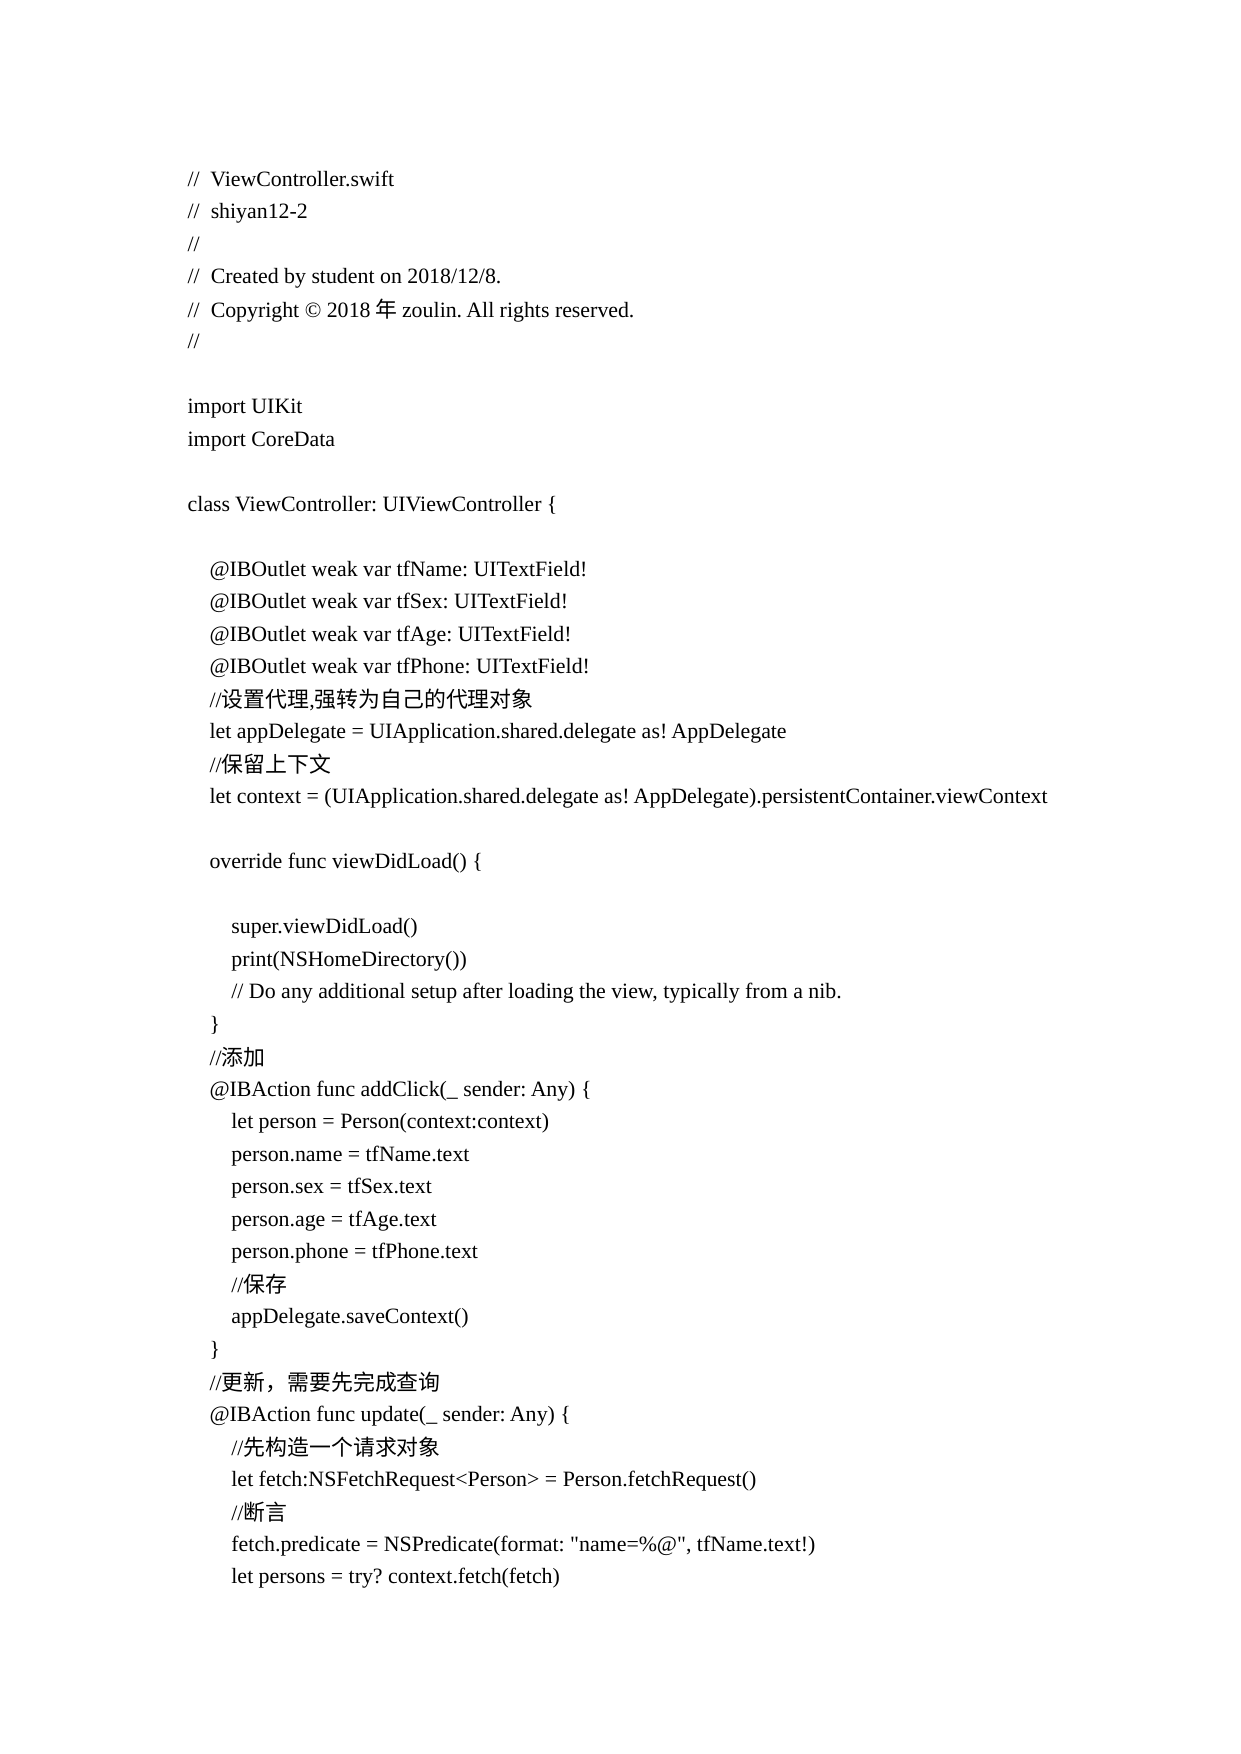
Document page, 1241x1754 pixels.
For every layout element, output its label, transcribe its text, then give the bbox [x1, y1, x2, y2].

text //先构造一个请求对象 [187, 1429, 1053, 1462]
text @IBAction func update(_ sender: Any) { [187, 1397, 1053, 1429]
text person.age = tfAge.text [187, 1202, 1053, 1234]
text } [187, 1332, 1053, 1364]
text import CoreData [187, 422, 1053, 454]
text @IBOutlet weak var tfName: UITextField! [187, 552, 1053, 584]
text print(NSHomeDirectory()) [187, 942, 1053, 974]
text //设置代理,强转为自己的代理对象 [187, 682, 1053, 714]
text let appDelegate = UIApplication.shared.delegate as! AppDelegate [187, 714, 1053, 747]
text super.viewDidLoad() [187, 909, 1053, 942]
text appDelegate.saveContext() [187, 1299, 1053, 1332]
text import UIKit [187, 389, 1053, 422]
text person.sex = tfSex.text [187, 1169, 1053, 1202]
text } [187, 1007, 1053, 1039]
text @IBOutlet weak var tfPhone: UITextField! [187, 649, 1053, 682]
text @IBOutlet weak var tfSex: UITextField! [187, 584, 1053, 617]
text let persons = try? context.fetch(fetch) [187, 1559, 1053, 1592]
text // Do any additional setup after loading the view, typically from a nib. [187, 974, 1053, 1007]
text class ViewController: UIViewController { [187, 487, 1053, 519]
text //断言 [187, 1494, 1053, 1527]
text person.phone = tfPhone.text [187, 1234, 1053, 1267]
text let person = Person(context:context) [187, 1104, 1053, 1137]
text override func viewDidLoad() { [187, 844, 1053, 877]
text // [187, 227, 1053, 259]
text @IBAction func addClick(_ sender: Any) { [187, 1072, 1053, 1104]
text //添加 [187, 1039, 1053, 1072]
text // shiyan12-2 [187, 194, 1053, 227]
text @IBOutlet weak var tfAge: UITextField! [187, 617, 1053, 649]
text let fetch:NSFetchRequest<Person> = Person.fetchRequest() [187, 1462, 1053, 1494]
text //保留上下文 [187, 747, 1053, 779]
text // Copyright © 2018年 zoulin. All rights reserved. [187, 292, 1053, 324]
text //保存 [187, 1267, 1053, 1299]
text let context = (UIApplication.shared.delegate as! AppDelegate).persistentContainer.viewContext [187, 779, 1053, 812]
text // ViewController.swift [187, 162, 1053, 194]
text person.name = tfName.text [187, 1137, 1053, 1169]
text // Created by student on 2018/12/8. [187, 259, 1053, 292]
text fetch.predicate = NSPredicate(format: "name=%@", tfName.text!) [187, 1527, 1053, 1559]
text // [187, 324, 1053, 357]
text //更新，需要先完成查询 [187, 1364, 1053, 1397]
